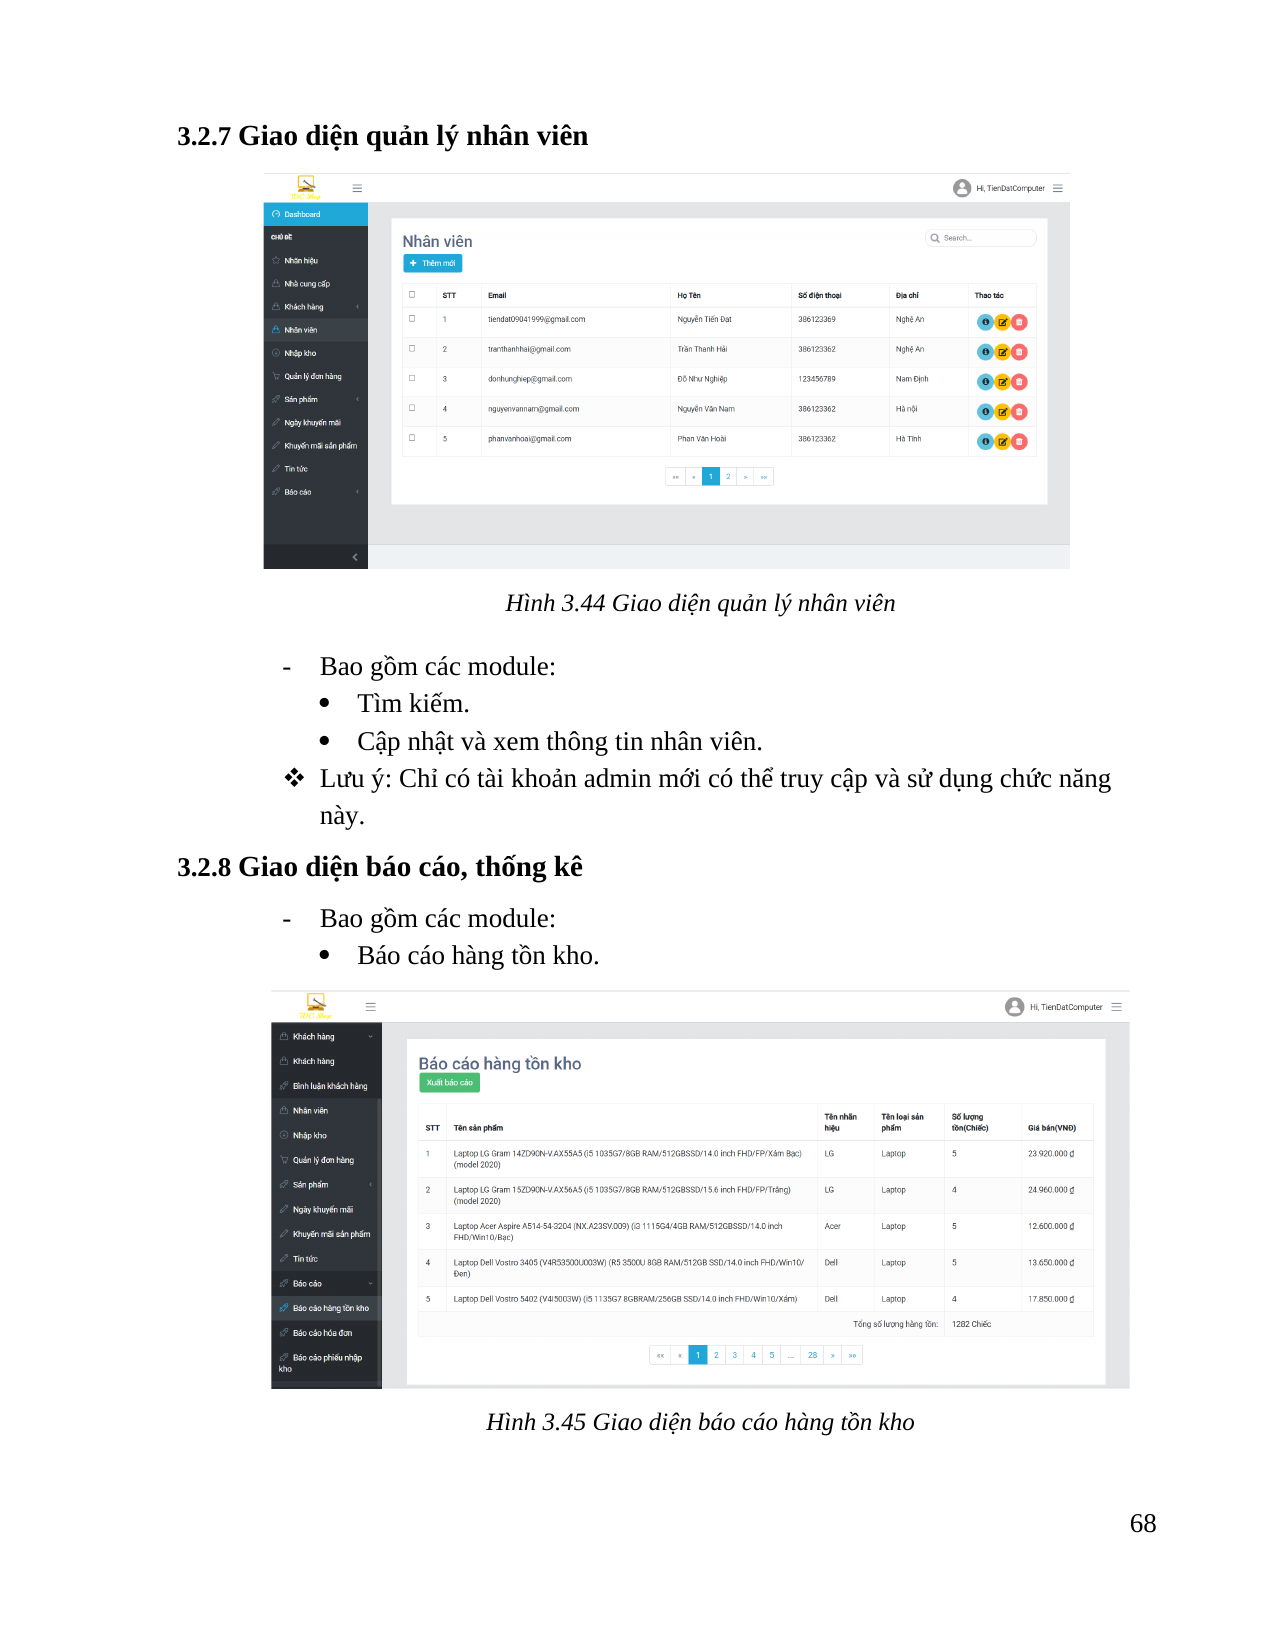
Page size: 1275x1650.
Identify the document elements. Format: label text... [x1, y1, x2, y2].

subtitle Giao diện quản lý nhân viên [177, 118, 1156, 152]
list Cập nhật và xem thông tin nhân viên. [319, 724, 1156, 756]
subtitle Giao diện báo cáo, thống kê [177, 849, 1156, 883]
list Bao gồm các module: [282, 650, 1156, 681]
list Lưu ý: Chỉ có tài khoản admin mới có thể truy cập và sử dụng chức năng này. [282, 762, 1156, 831]
list Báo cáo hàng tồn kho. [319, 939, 1156, 971]
picture [271, 989, 1130, 1389]
list Tìm kiếm. [319, 687, 1156, 718]
list Bao gồm các module: [282, 902, 1156, 933]
picture [263, 171, 1070, 569]
